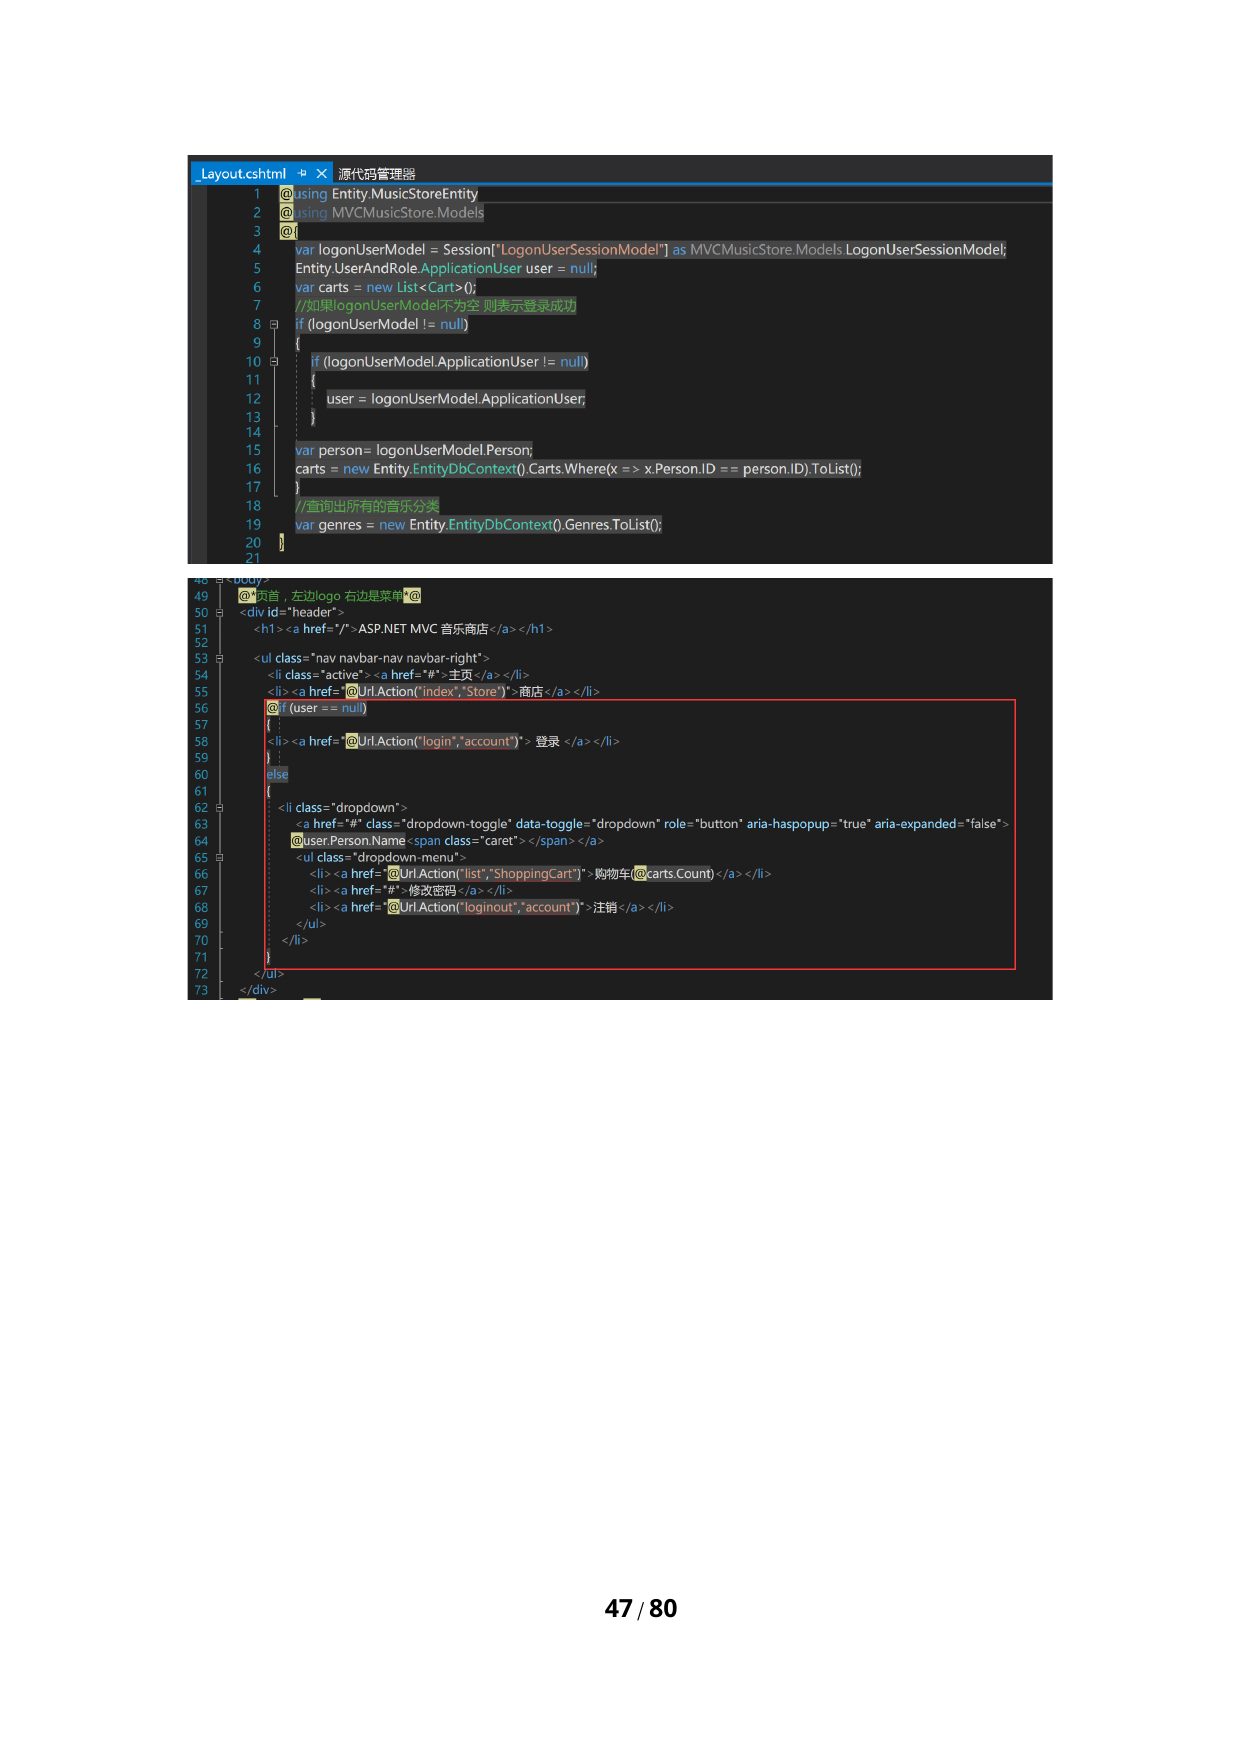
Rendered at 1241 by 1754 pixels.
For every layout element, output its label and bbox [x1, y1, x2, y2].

picture [187, 578, 1053, 1000]
picture [187, 155, 1053, 564]
